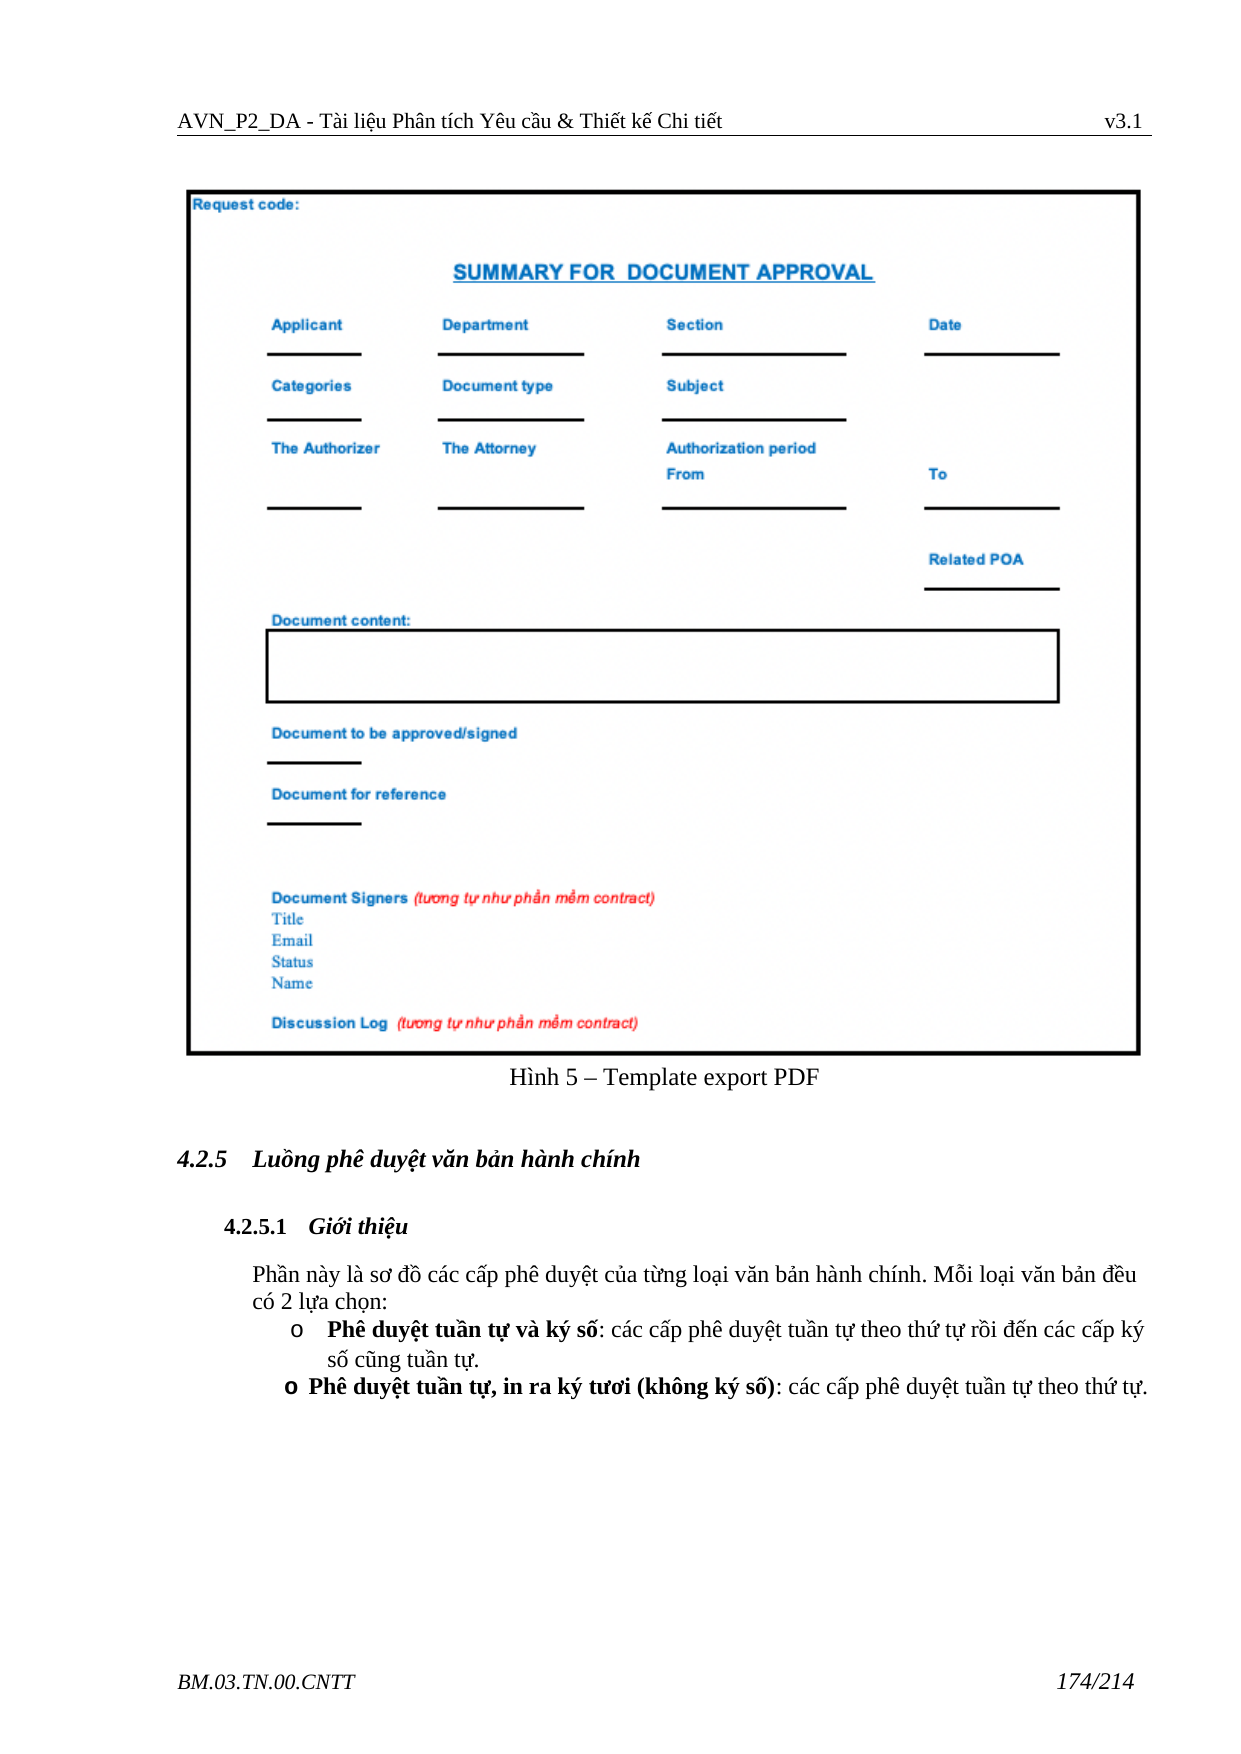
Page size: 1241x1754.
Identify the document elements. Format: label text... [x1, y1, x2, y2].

text Phần này là sơ đồ các cấp phê duyệt của từng loại văn bản hành chính. Mỗi loại văn bản đều có 2 lựa chọn: [252, 1260, 1152, 1315]
list Phê duyệt tuần tự, in ra ký tươi (không ký số): các cấp phê duyệt tuần tự theo thứ tự. [284, 1372, 1152, 1402]
subtitle Giới thiệu [224, 1212, 1152, 1240]
list Phê duyệt tuần tự và ký số: các cấp phê duyệt tuần tự theo thứ tự rồi đến các cấp ký số cũng tuần tự. [289, 1315, 1152, 1372]
subtitle Luồng phê duyệt văn bản hành chính [177, 1144, 1152, 1173]
picture [185, 187, 1144, 1062]
text Hình 5 – Template export PDF [177, 1062, 1152, 1090]
